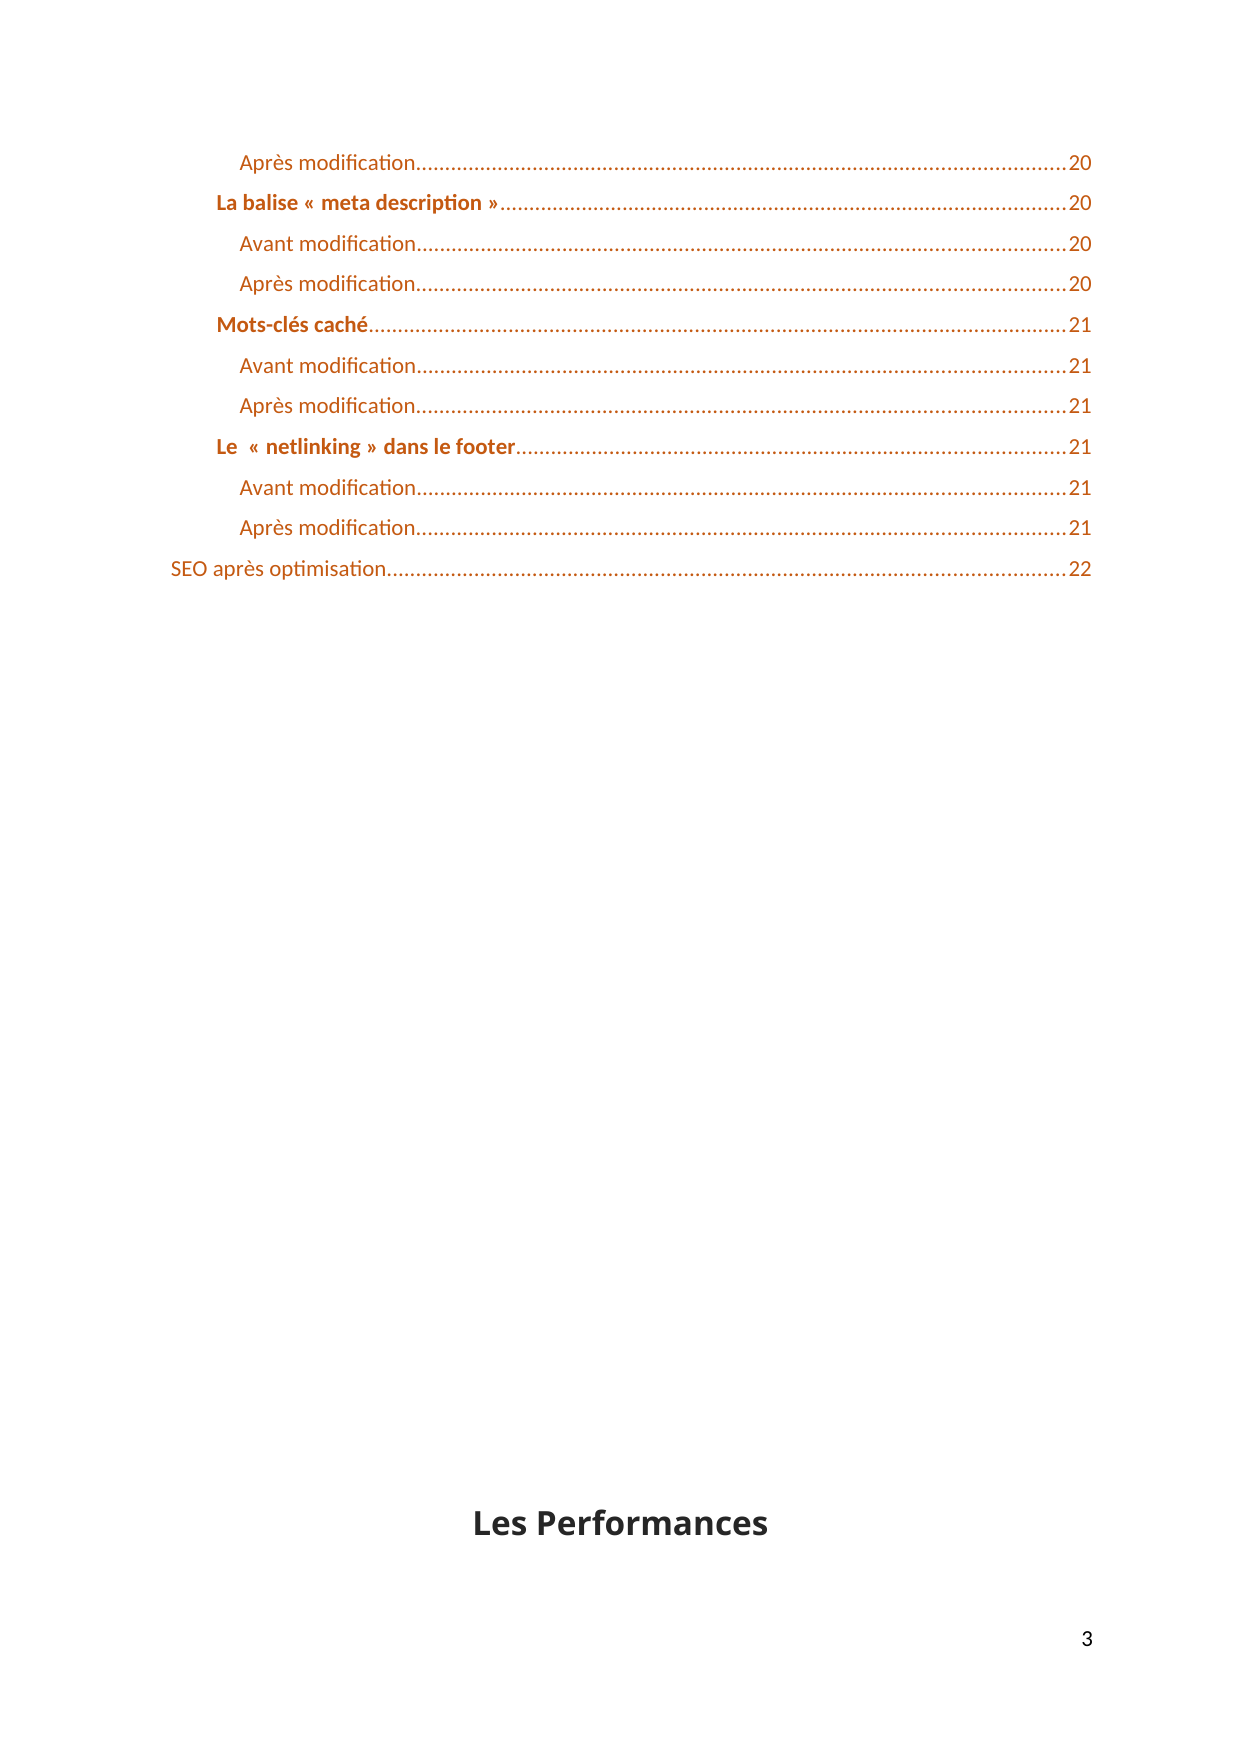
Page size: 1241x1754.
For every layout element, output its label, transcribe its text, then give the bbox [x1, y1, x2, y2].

subtitle Les Performances [148, 1500, 1093, 1545]
